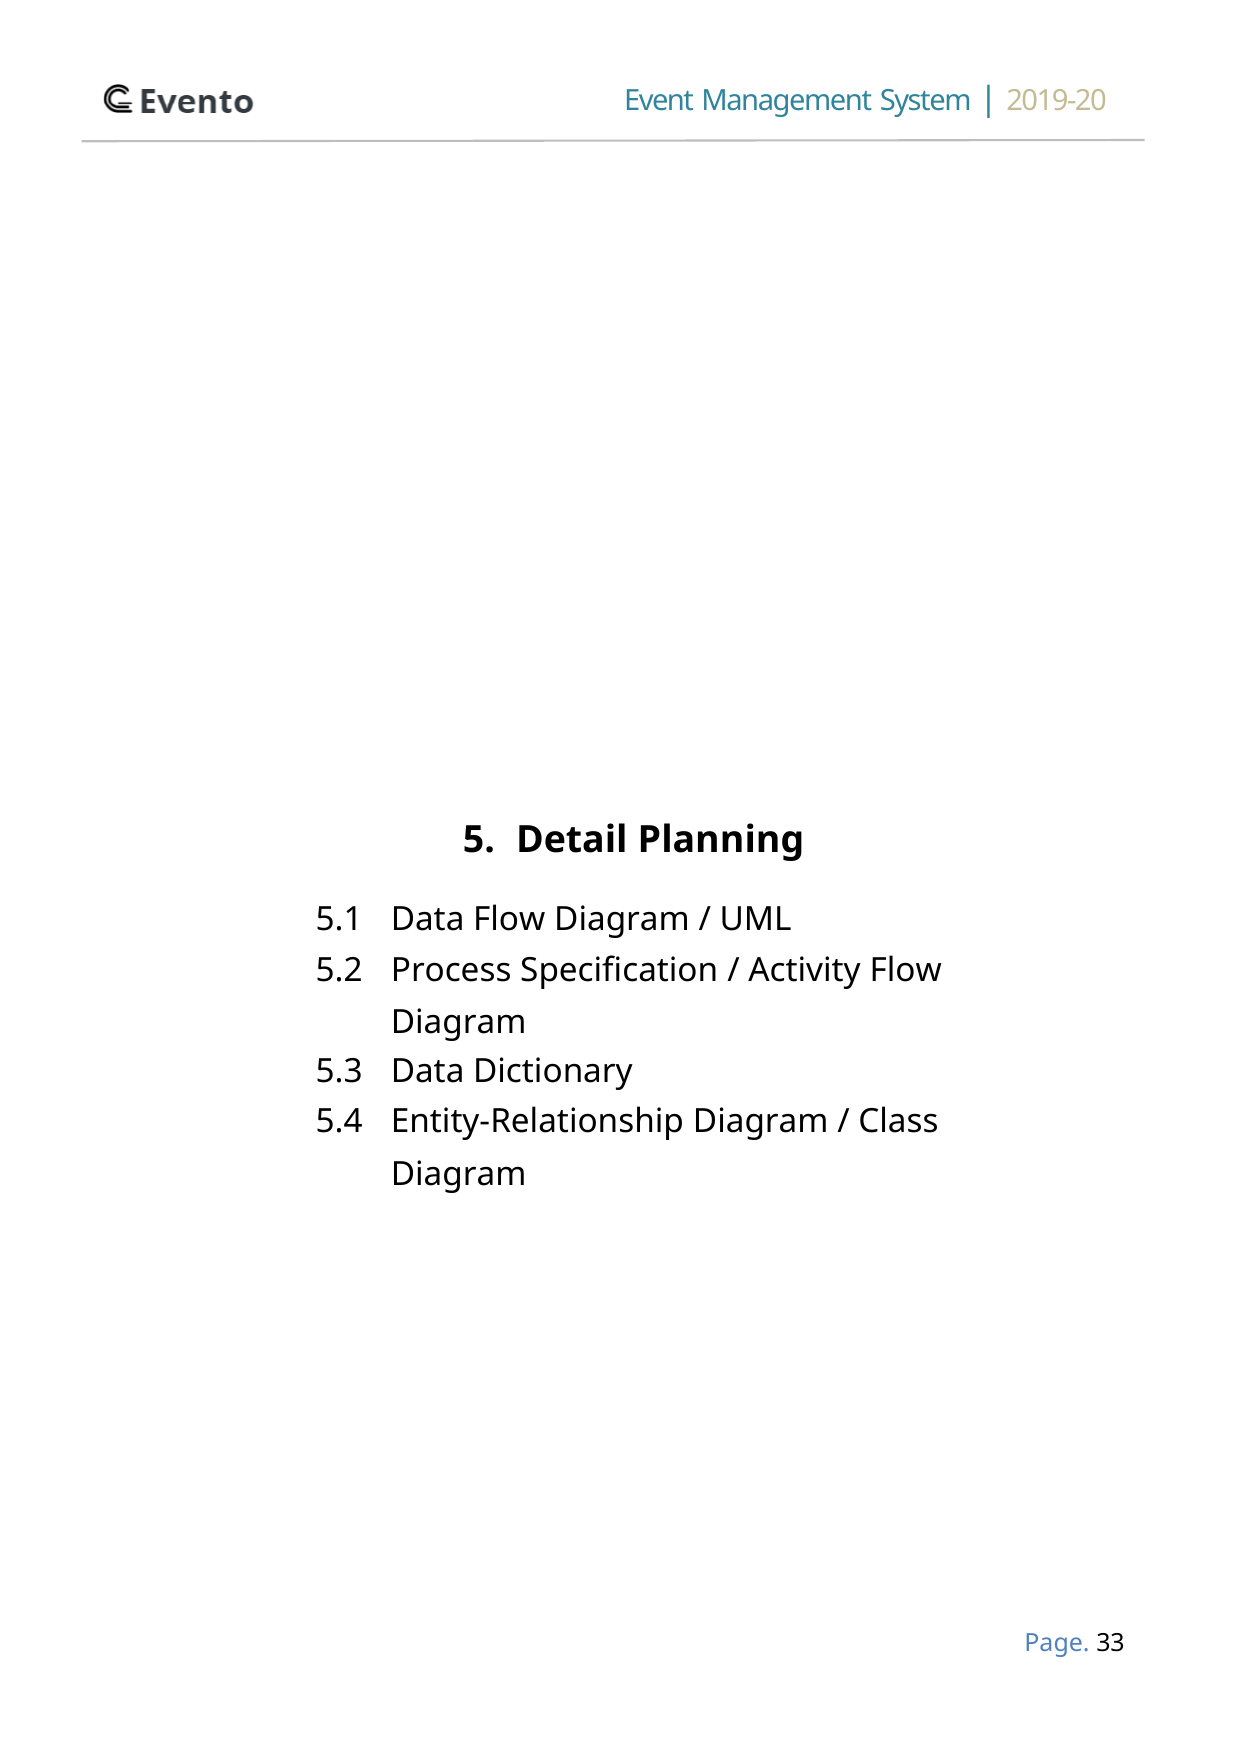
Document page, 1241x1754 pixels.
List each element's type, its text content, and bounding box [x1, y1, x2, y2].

list Data Dictionary [315, 1051, 1203, 1091]
list Process Specification / Activity Flow Diagram [315, 946, 990, 1044]
picture [103, 80, 280, 128]
list Entity-Relationship Diagram / Class Diagram [315, 1097, 986, 1195]
subtitle Detail Planning [463, 812, 1203, 863]
list Data Flow Diagram / UML [315, 894, 1203, 940]
